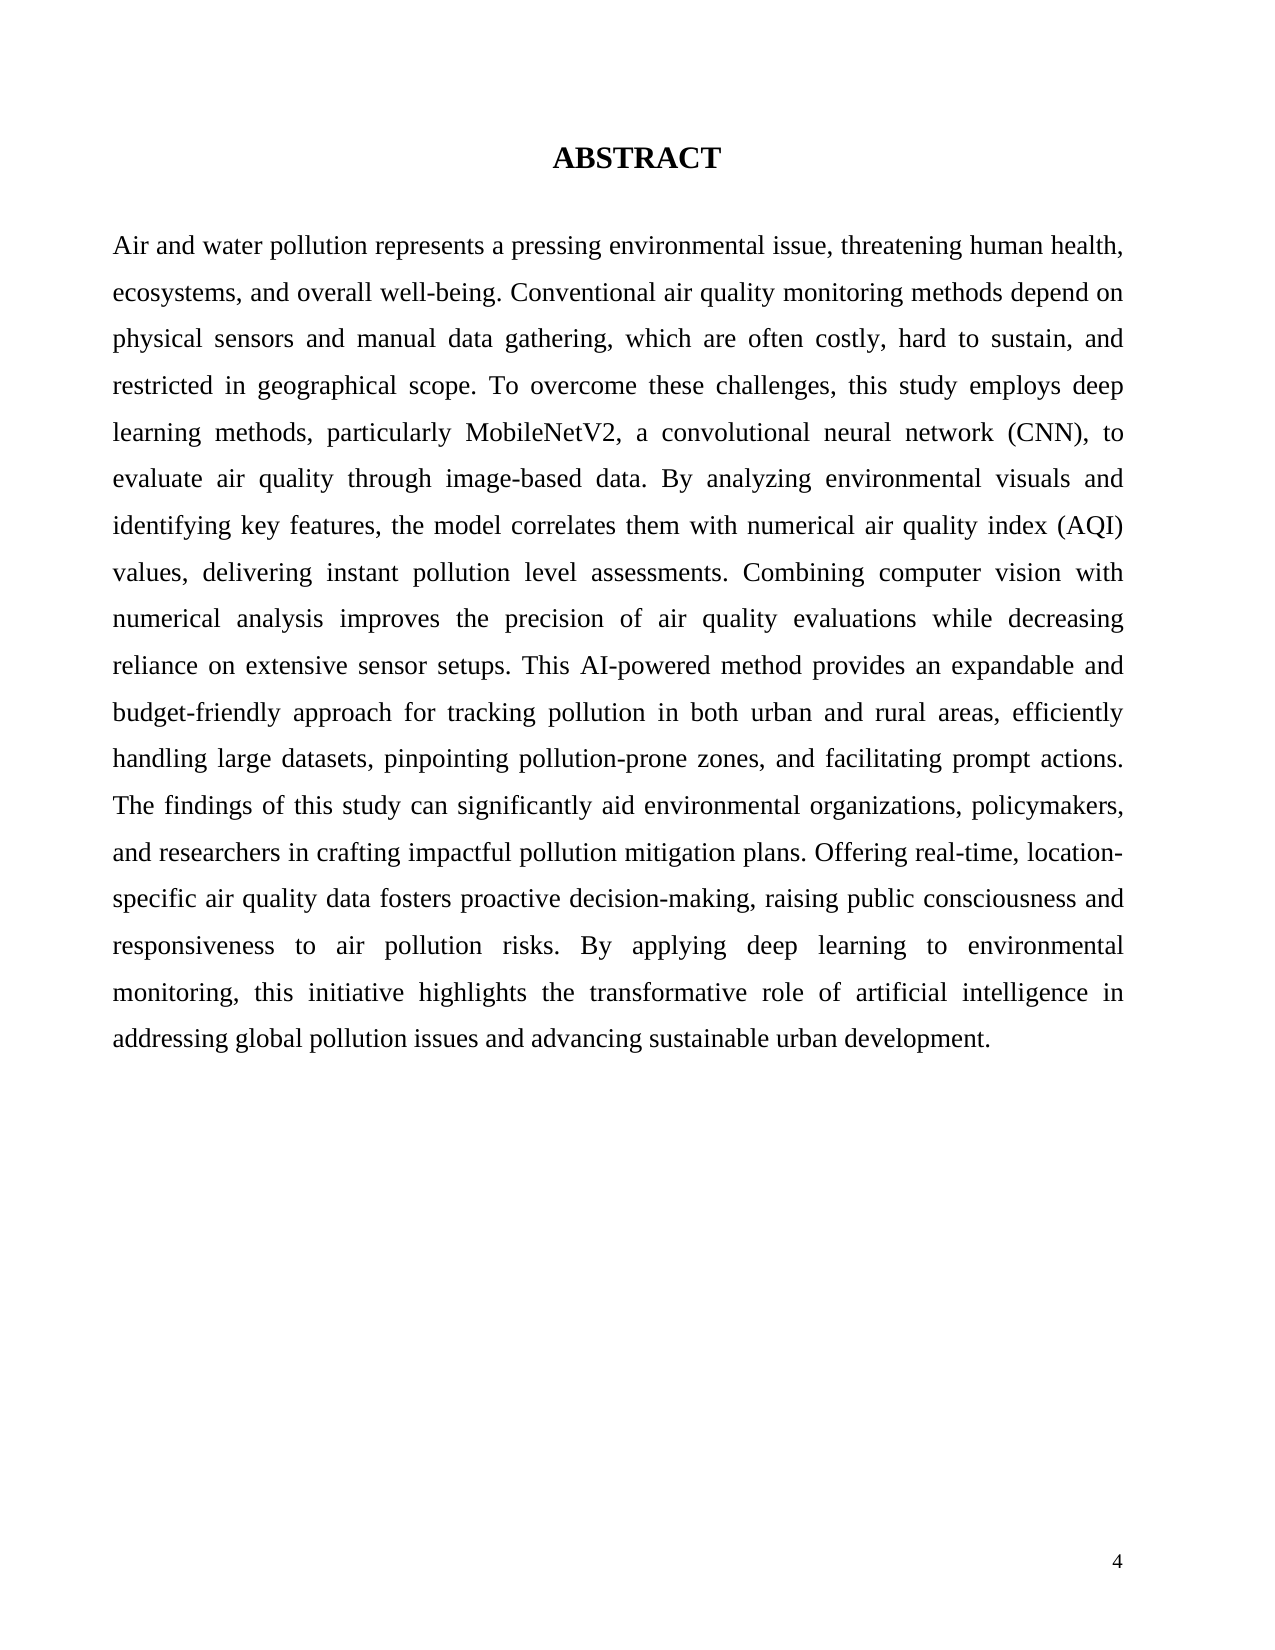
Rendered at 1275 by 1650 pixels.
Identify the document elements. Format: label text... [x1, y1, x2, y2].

subtitle ABSTRACT [181, 139, 1093, 175]
text Air and water pollution represents a pressing environmental issue, threatening human health, ecosystems, and overall well-being. Conventional air quality monitoring methods depend on physical sensors and manual data gathering, which are often costly, hard to sustain, and restricted in geographical scope. To overcome these challenges, this study employs deep learning methods, particularly MobileNetV2, a convolutional neural network (CNN), to evaluate air quality through image-based data. By analyzing environmental visuals and identifying key features, the model correlates them with numerical air quality index (AQI) values, delivering instant pollution level assessments. Combining computer vision with numerical analysis improves the precision of air quality evaluations while decreasing reliance on extensive sensor setups. This AI-powered method provides an expandable and budget-friendly approach for tracking pollution in both urban and rural areas, efficiently handling large datasets, pinpointing pollution-prone zones, and facilitating prompt actions. The findings of this study can significantly aid environmental organizations, policymakers, and researchers in crafting impactful pollution mitigation plans. Offering real-time, location-specific air quality data fosters proactive decision-making, raising public consciousness and responsiveness to air pollution risks. By applying deep learning to environmental monitoring, this initiative highlights the transformative role of artificial intelligence in addressing global pollution issues and advancing sustainable urban development. [112, 229, 1125, 1054]
